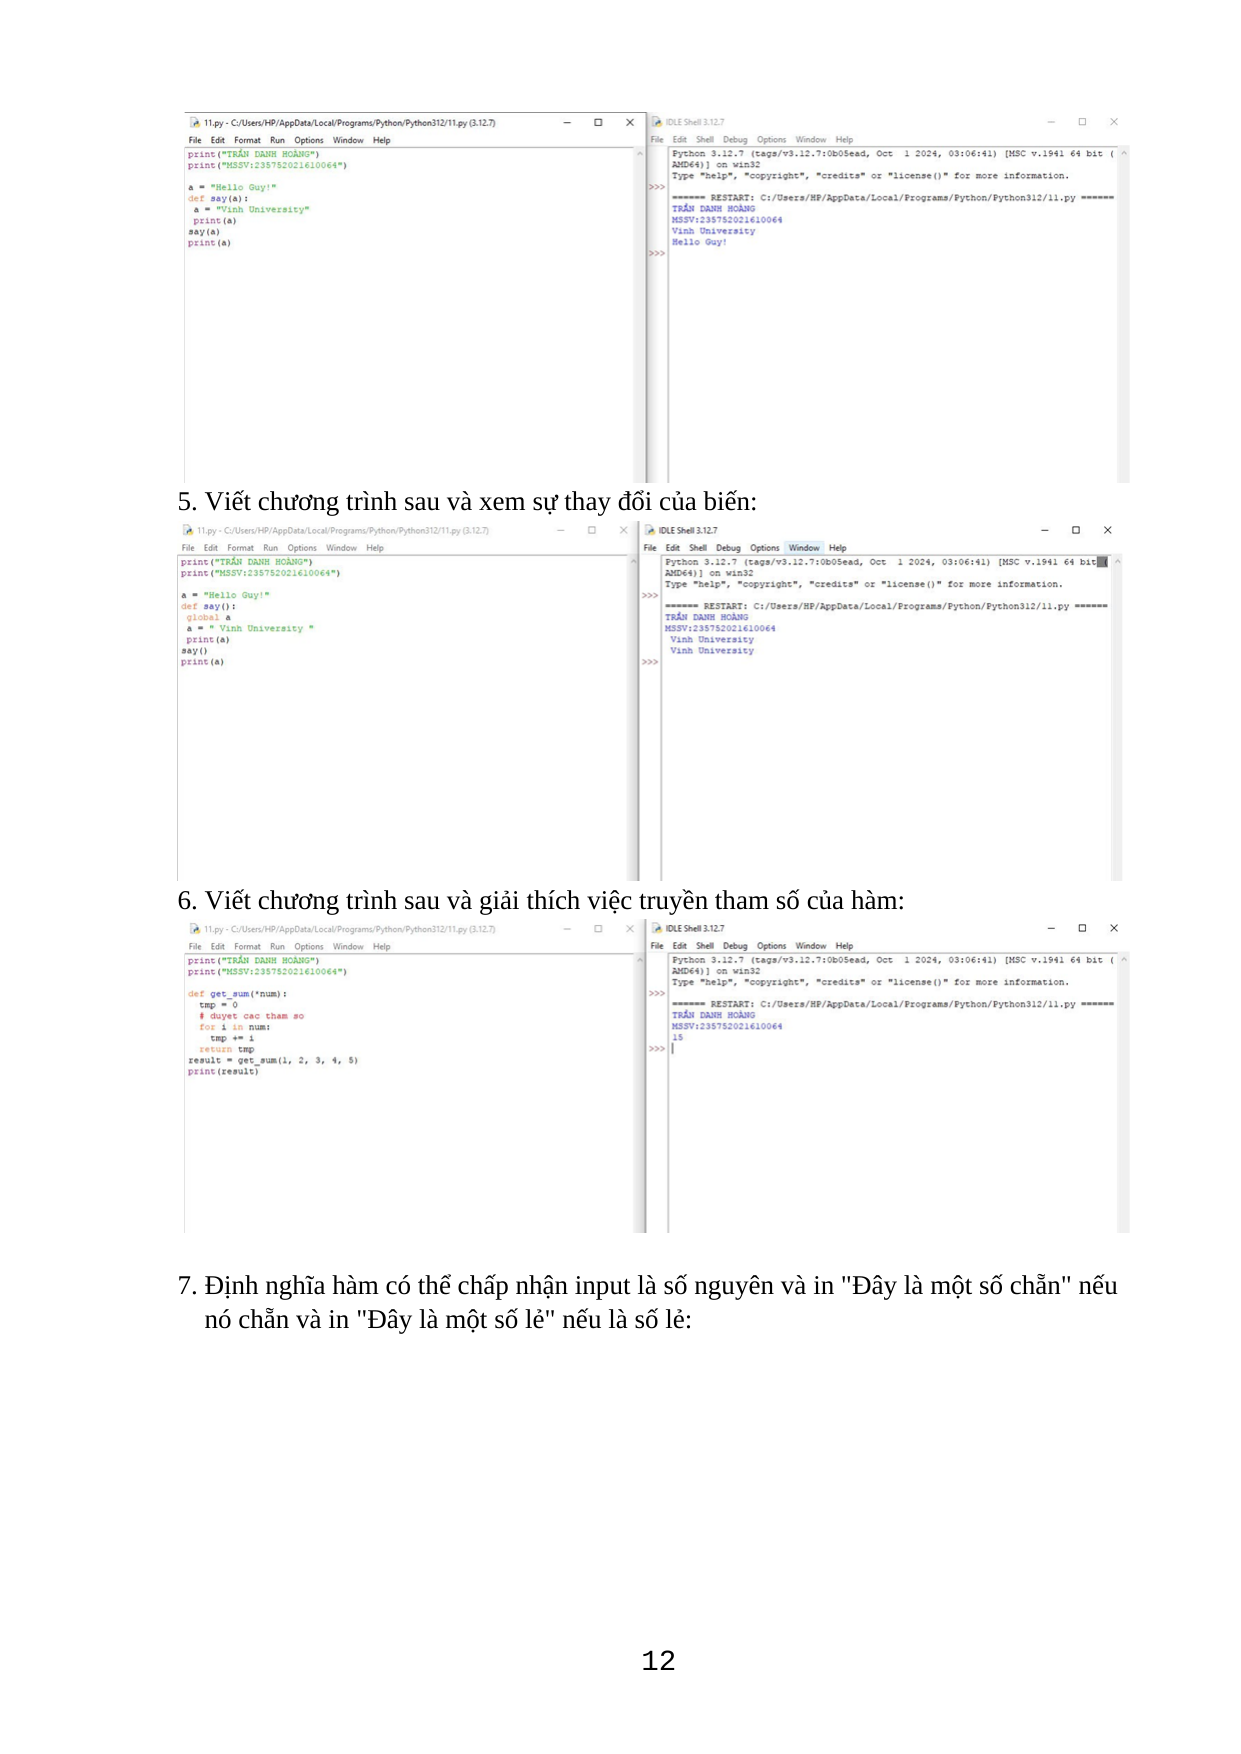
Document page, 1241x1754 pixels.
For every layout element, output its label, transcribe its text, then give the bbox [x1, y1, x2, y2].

list Định nghĩa hàm có thể chấp nhận input là số nguyên và in "Đây là một số chẵn" nếu nó chẵn và in "Đây là một số lẻ" nếu là số lẻ: [177, 1269, 1124, 1334]
picture [177, 521, 1123, 881]
picture [184, 112, 1130, 483]
picture [184, 919, 1130, 1233]
list Viết chương trình sau và giải thích việc truyền tham số của hàm: [177, 884, 1124, 915]
list Viết chương trình sau và xem sự thay đổi của biến: [177, 485, 1124, 517]
